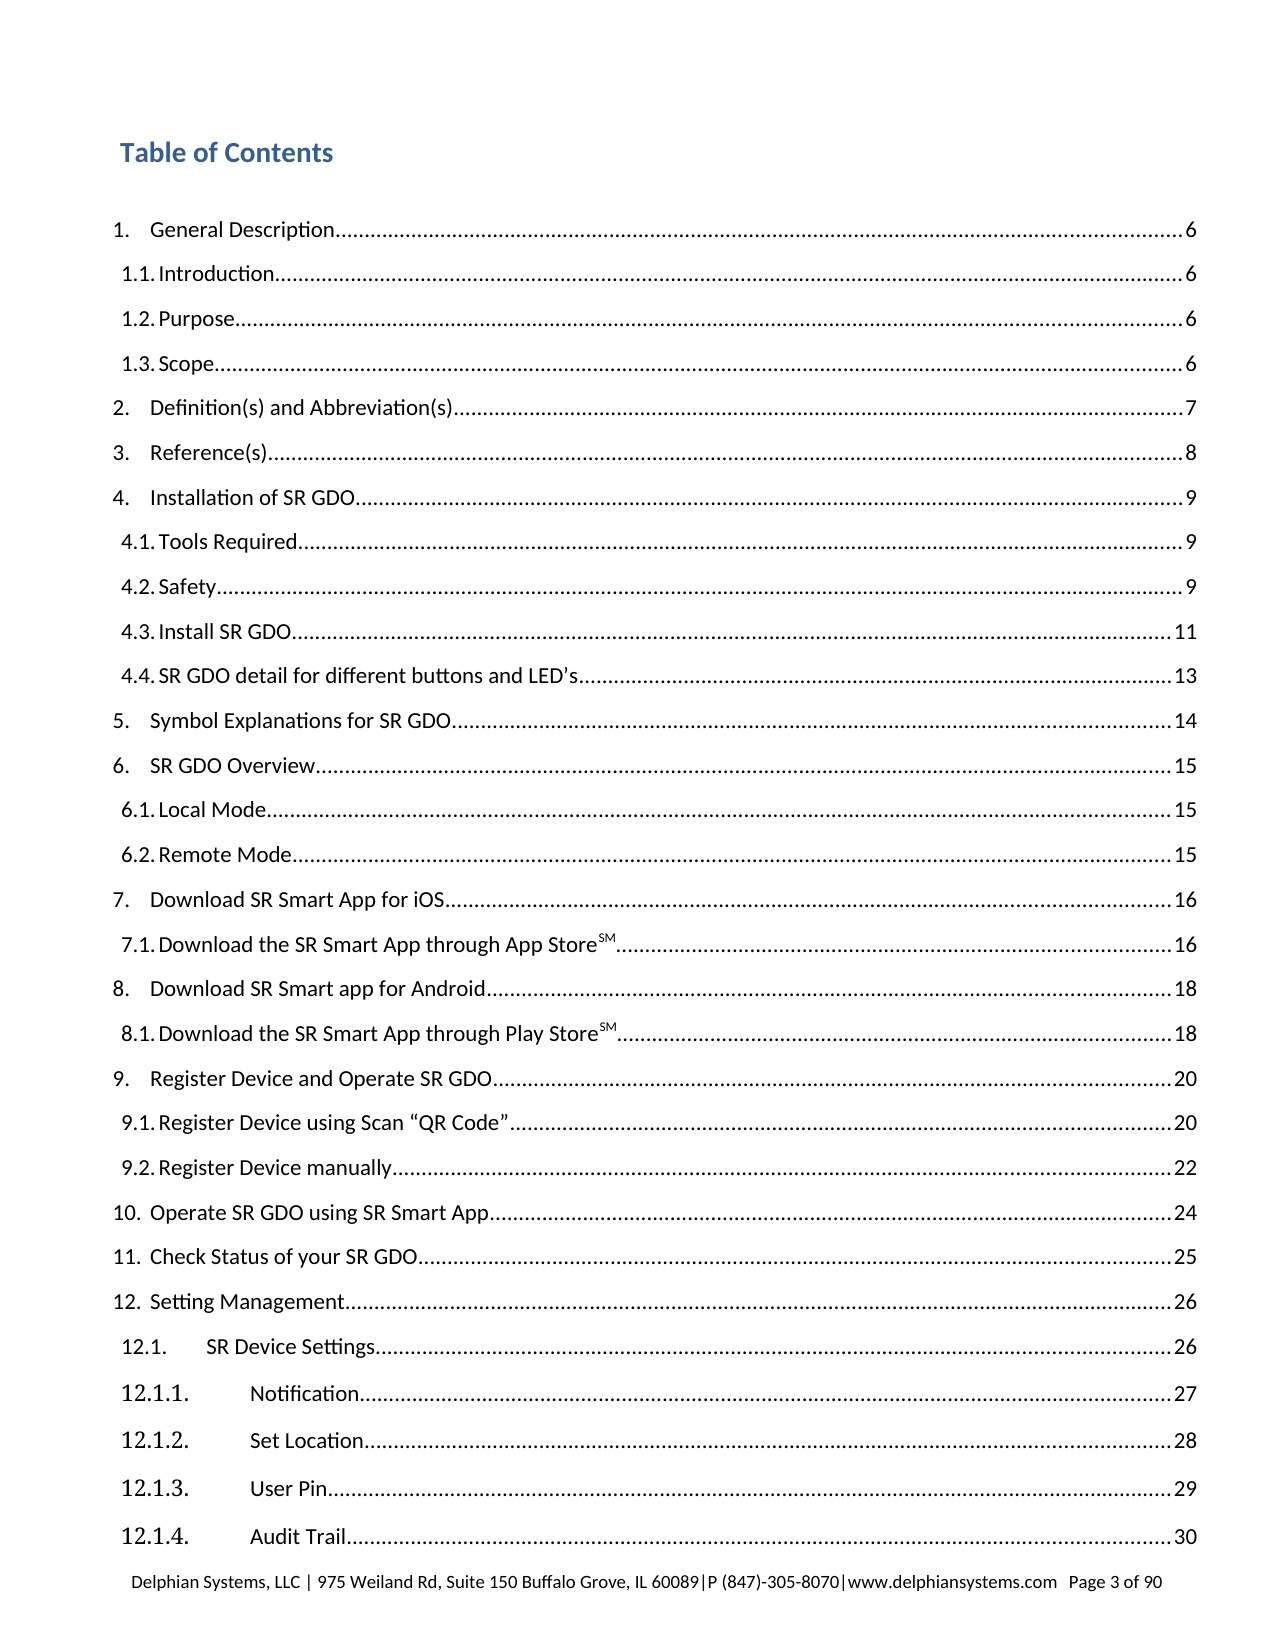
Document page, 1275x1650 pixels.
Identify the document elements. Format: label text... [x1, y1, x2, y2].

text 6.2. Remote Mode 15 [121, 840, 1198, 868]
text 1.2. Purpose 6 [121, 304, 1198, 332]
text 9. Register Device and Operate SR GDO 20 [112, 1064, 1198, 1092]
subtitle Table of Contents [120, 134, 1198, 170]
text 4. Installation of SR GDO 9 [112, 483, 1198, 511]
text 12.1. SR Device Settings 26 [121, 1332, 1198, 1360]
text 12.1.4. Audit Trail 30 [121, 1520, 1198, 1552]
text 9.2. Register Device manually 22 [121, 1153, 1198, 1181]
text 10. Operate SR GDO using SR Smart App 24 [112, 1198, 1198, 1226]
text 4.3. Install SR GDO 11 [121, 617, 1198, 645]
text 11. Check Status of your SR GDO 25 [112, 1242, 1198, 1271]
text 12.1.1. Notification 27 [121, 1377, 1198, 1408]
text 7.1. Download the SR Smart App through App StoreSM 16 [121, 930, 1198, 958]
text 4.2. Safety 9 [121, 572, 1198, 600]
text 4.4. SR GDO detail for different buttons and LED’s 13 [121, 662, 1198, 689]
text 4.1. Tools Required 9 [121, 527, 1198, 556]
text 1. General Description 6 [112, 215, 1198, 243]
text 5. Symbol Explanations for SR GDO 14 [112, 706, 1198, 734]
text 12. Setting Management 26 [112, 1287, 1198, 1315]
text 9.1. Register Device using Scan “QR Code” 20 [121, 1108, 1198, 1136]
text 12.1.3. User Pin 29 [121, 1472, 1198, 1504]
text 2. Definition(s) and Abbreviation(s) 7 [112, 393, 1198, 421]
text 8. Download SR Smart app for Android 18 [112, 974, 1198, 1002]
text 3. Reference(s) 8 [112, 438, 1198, 466]
text 12.1.2. Set Location 28 [121, 1424, 1198, 1456]
text 6.1. Local Mode 15 [121, 796, 1198, 824]
text 8.1. Download the SR Smart App through Play StoreSM 18 [121, 1019, 1198, 1047]
text 1.1. Introduction 6 [121, 259, 1198, 287]
text 1.3. Scope 6 [121, 349, 1198, 377]
text 6. SR GDO Overview 15 [112, 751, 1198, 779]
text 7. Download SR Smart App for iOS 16 [112, 885, 1198, 913]
